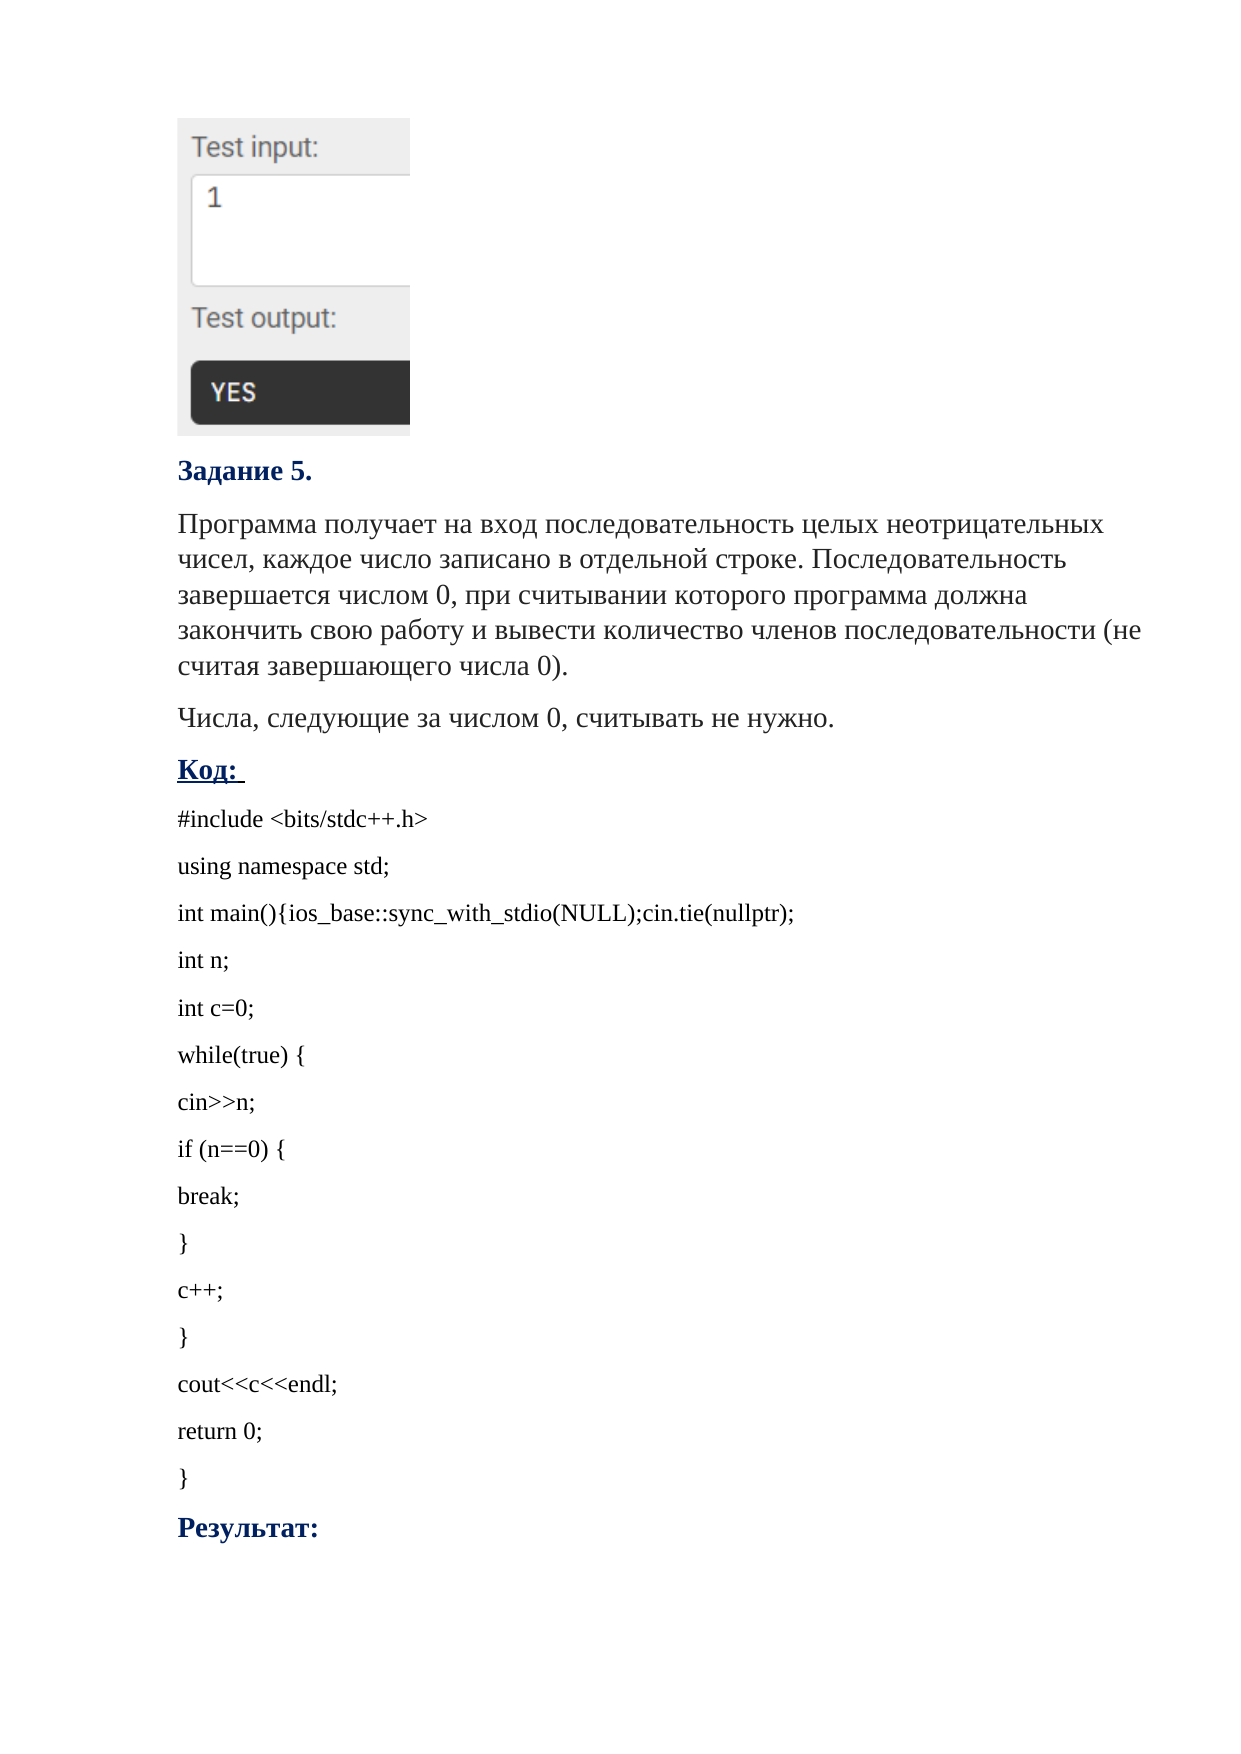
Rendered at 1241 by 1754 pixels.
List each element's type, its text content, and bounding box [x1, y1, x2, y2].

text #include <bits/stdc++.h> [177, 804, 1152, 833]
text if (n==0) { [177, 1134, 1152, 1163]
text c++; [177, 1275, 1152, 1304]
text Числа, следующие за числом 0, считывать не нужно. [177, 700, 1152, 733]
text } [177, 1463, 1152, 1492]
text int c=0; [177, 993, 1152, 1021]
text Задание 5. [177, 453, 1152, 487]
text return 0; [177, 1416, 1152, 1445]
picture [177, 118, 410, 436]
text } [177, 1228, 1152, 1257]
text cout<<c<<endl; [177, 1369, 1152, 1398]
text } [177, 1322, 1152, 1351]
text int n; [177, 946, 1152, 974]
text Результат: [177, 1511, 1152, 1544]
text break; [177, 1181, 1152, 1210]
text int main(){ios_base::sync_with_stdio(NULL);cin.tie(nullptr); [177, 898, 1152, 927]
text Программа получает на вход последовательность целых неотрицательных чисел, каждое число записано в отдельной строке. Последовательность завершается числом 0, при считывании которого программа должна закончить свою работу и вывести количество членов последовательности (не считая завершающего числа 0). [177, 506, 1152, 681]
text cin>>n; [177, 1087, 1152, 1116]
text Код: [177, 752, 1152, 786]
text while(true) { [177, 1040, 1152, 1068]
text using namespace std; [177, 851, 1152, 880]
